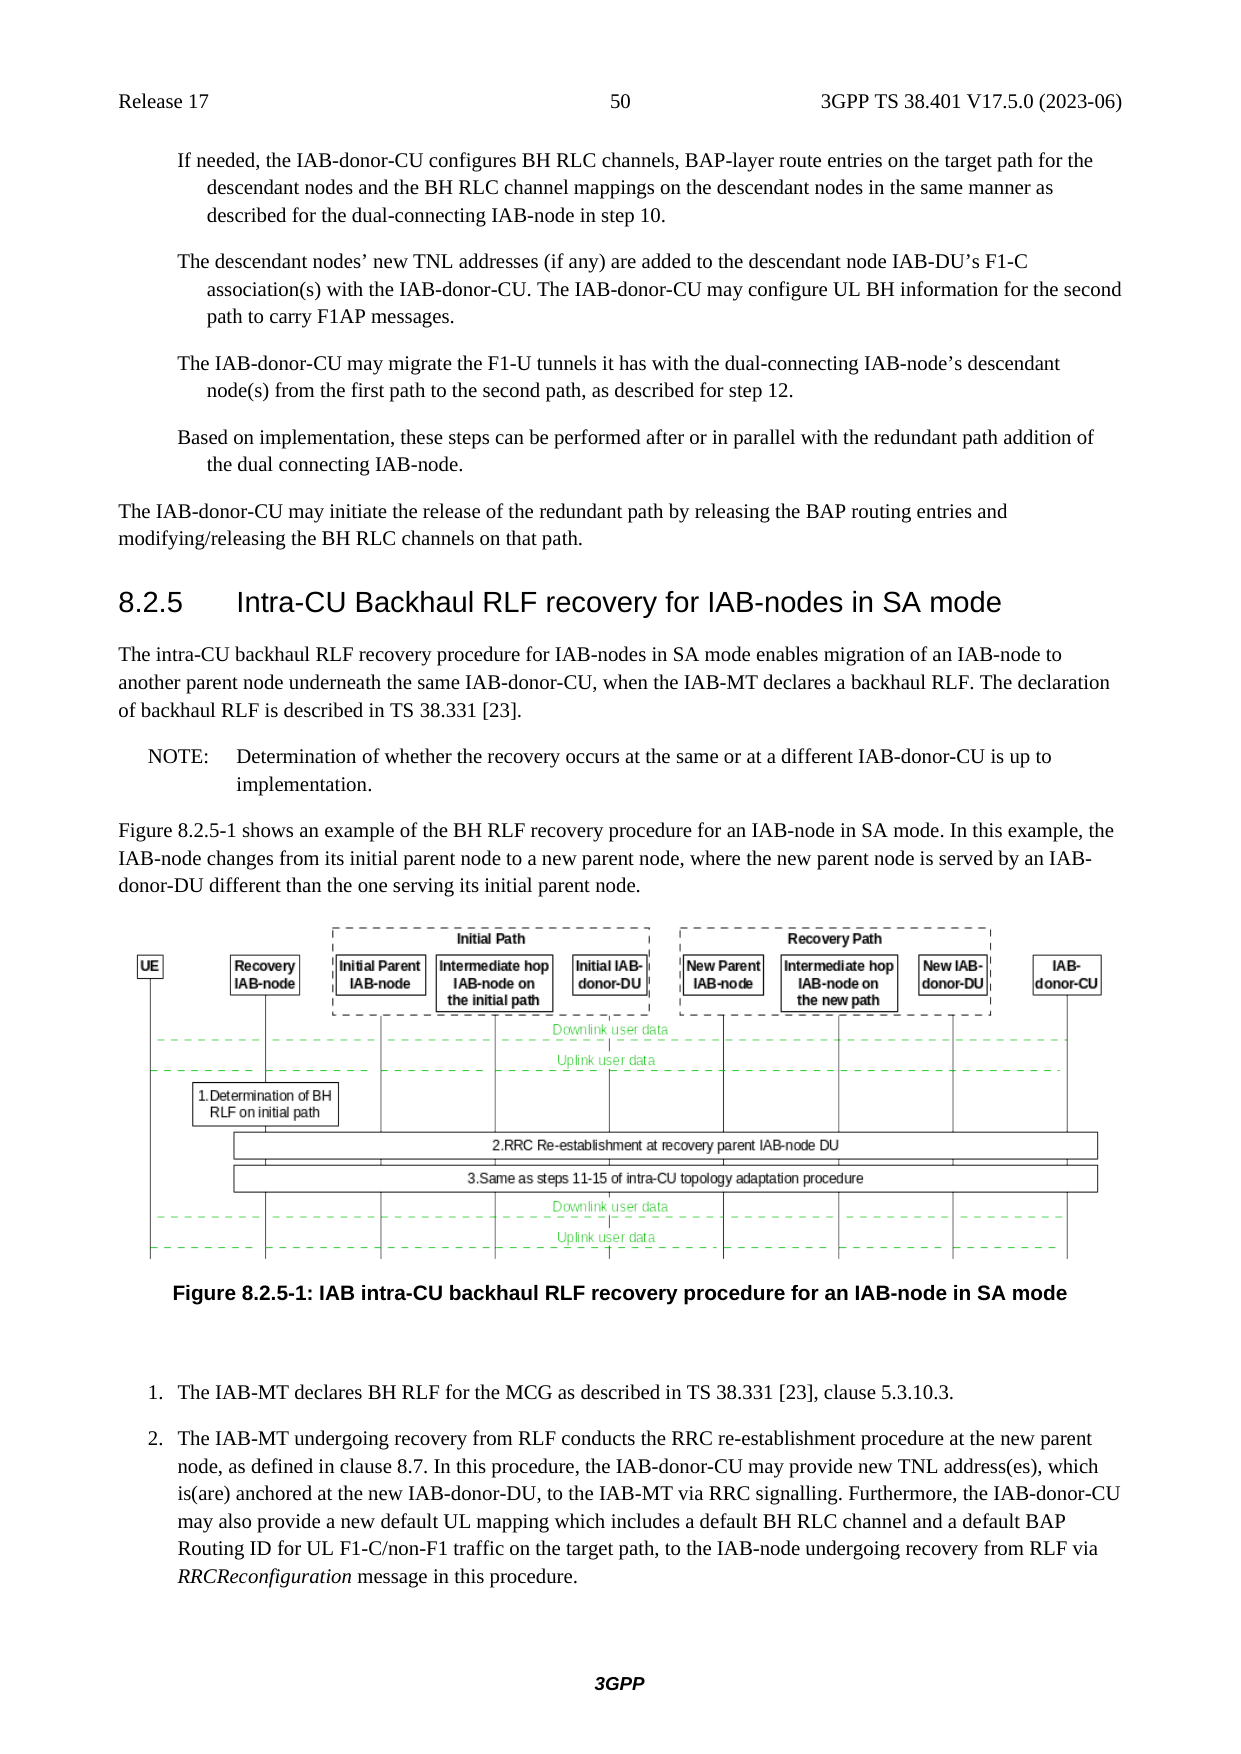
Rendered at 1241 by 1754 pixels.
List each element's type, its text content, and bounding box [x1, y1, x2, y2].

text NOTE: Determination of whether the recovery occurs at the same or at a different IAB-donor-CU is up to implementation. [148, 744, 1122, 796]
text 1. The IAB-MT declares BH RLF for the MCG as described in TS 38.331 [23], clause 5.3.10.3. [148, 1379, 1122, 1404]
text The IAB-donor-CU may migrate the F1-U tunnels it has with the dual-connecting IAB-node’s descendant node(s) from the first path to the second path, as described for step 12. [177, 351, 1122, 402]
text Figure 8.2.5-1: IAB intra-CU backhaul RLF recovery procedure for an IAB-node in SA mode [118, 1281, 1122, 1305]
subtitle 8.2.5 Intra-CU Backhaul RLF recovery for IAB-nodes in SA mode [118, 585, 1122, 618]
text The descendant nodes’ new TNL addresses (if any) are added to the descendant node IAB-DU’s F1-C association(s) with the IAB-donor-CU. The IAB-donor-CU may configure UL BH information for the second path to carry F1AP messages. [177, 249, 1122, 328]
text Figure 8.2.5-1 shows an example of the BH RLF recovery procedure for an IAB-node in SA mode. In this example, the IAB-node changes from its initial parent node to a new parent node, where the new parent node is served by an IAB-donor-DU different than the one serving its initial parent node. [118, 818, 1122, 897]
text The IAB-donor-CU may initiate the release of the redundant path by releasing the BAP routing entries and modifying/releasing the BH RLC channels on that path. [118, 498, 1122, 550]
text Based on implementation, these steps can be performed after or in parallel with the redundant path addition of the dual connecting IAB-node. [177, 424, 1122, 476]
text The intra-CU backhaul RLF recovery procedure for IAB-nodes in SA mode enables migration of an IAB-node to another parent node underneath the same IAB-donor-CU, when the IAB-MT declares a backhaul RLF. The declaration of backhaul RLF is described in TS 38.331 [23]. [118, 642, 1122, 722]
text If needed, the IAB-donor-CU configures BH RLC channels, BAP-layer route entries on the target path for the descendant nodes and the BH RLC channel mappings on the descendant nodes in the same manner as described for the dual-connecting IAB-node in step 10. [177, 147, 1122, 227]
text 2. The IAB-MT undergoing recovery from RLF conducts the RRC re-establishment procedure at the new parent node, as defined in clause 8.7. In this procedure, the IAB-donor-CU may provide new TNL address(es), which is(are) anchored at the new IAB-donor-DU, to the IAB-MT via RRC signalling. Furthermore, the IAB-donor-CU may also provide a new default UL mapping which includes a default BH RLC channel and a default BAP Routing ID for UL F1-C/non-F1 traffic on the target path, to the IAB-node undergoing recovery from RLF via RRCReconfiguration message in this procedure. [148, 1426, 1122, 1588]
